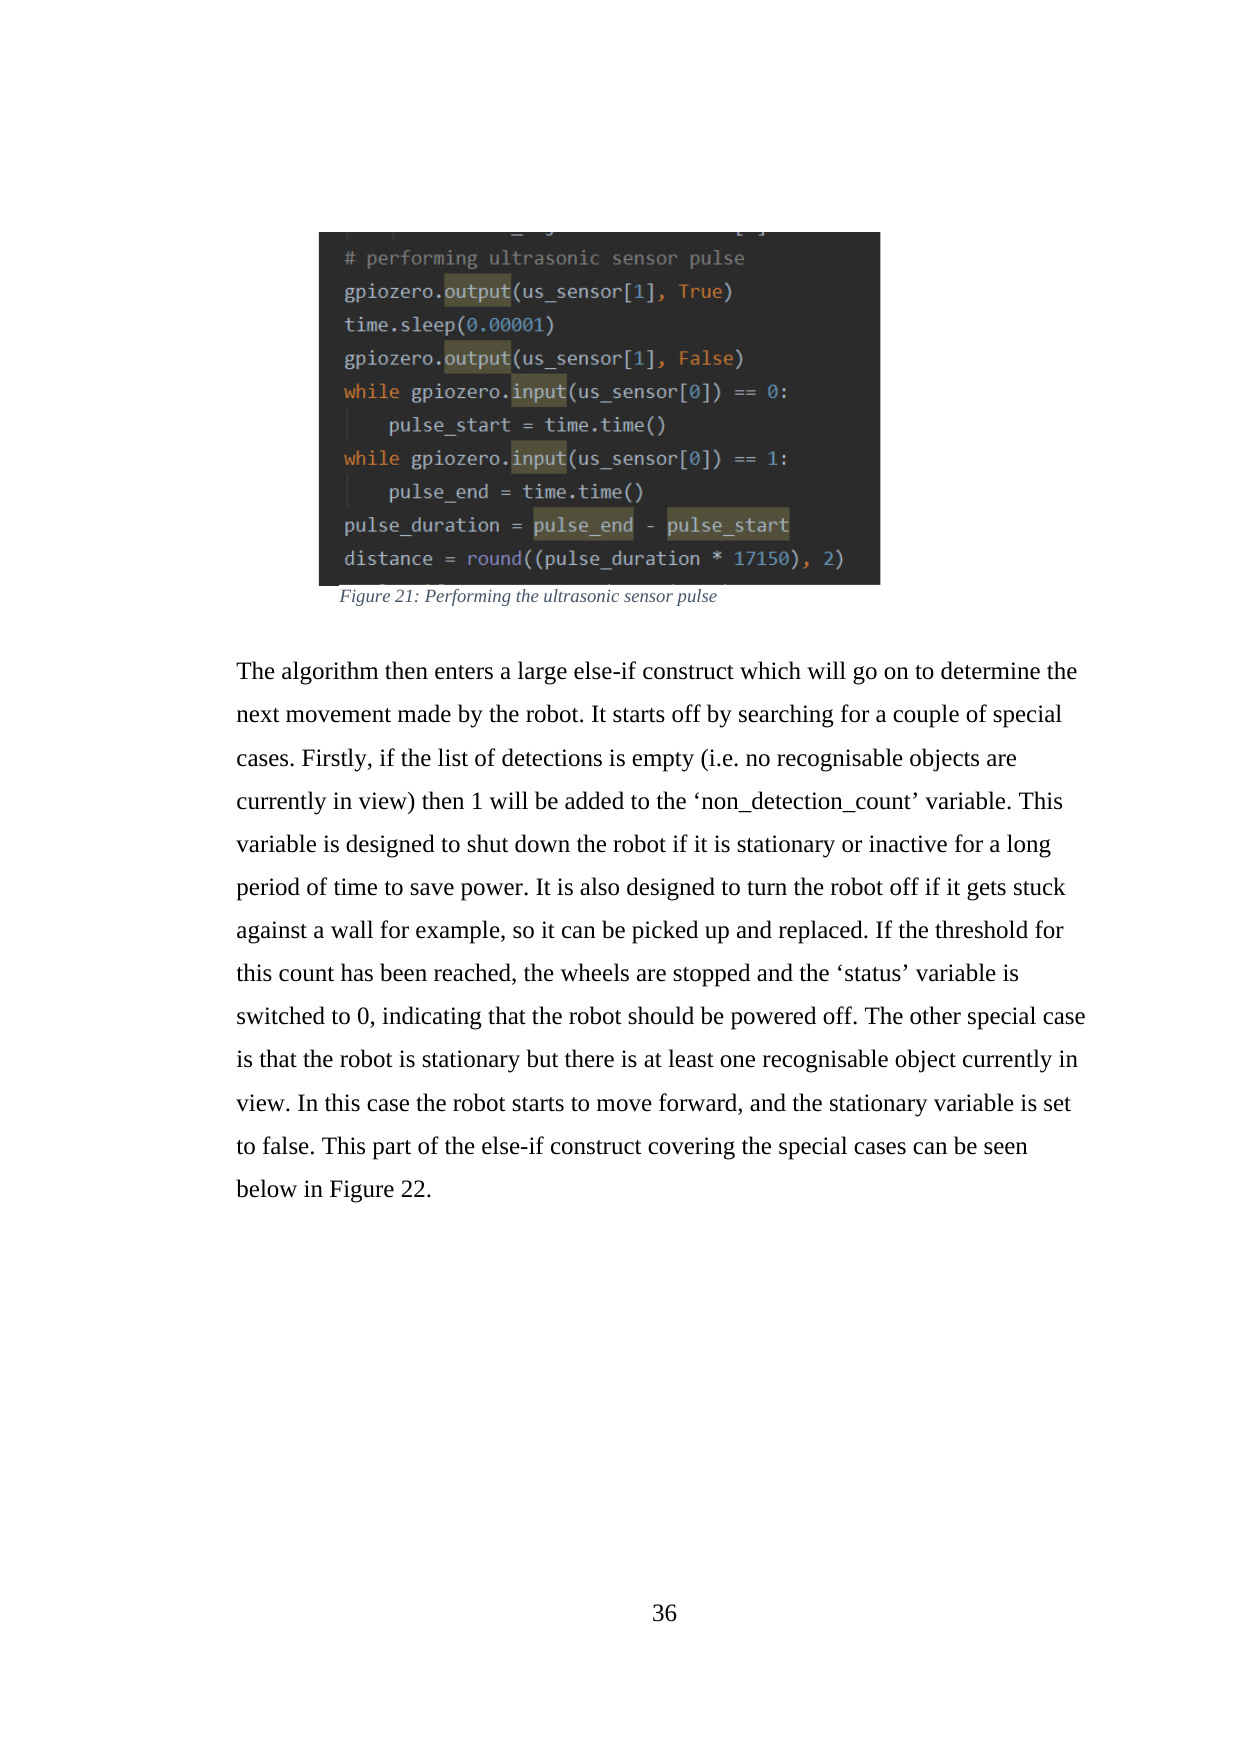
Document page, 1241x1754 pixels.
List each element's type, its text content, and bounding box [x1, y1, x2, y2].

text The algorithm then enters a large else-if construct which will go on to determine the next movement made by the robot. It starts off by searching for a couple of special cases. Firstly, if the list of detections is empty (i.e. no recognisable objects are currently in view) then 1 will be added to the ‘non_detection_count’ variable. This variable is designed to shut down the robot if it is stationary or inactive for a long period of time to save power. It is also designed to turn the robot off if it gets stuck against a wall for example, so it can be picked up and replaced. If the threshold for this count has been reached, the wheels are stopped and the ‘status’ variable is switched to 0, indicating that the robot should be powered off. The other special case is that the robot is stationary but there is at least one recognisable object currently in view. In this case the robot starts to move forward, and the stationary variable is set to false. This part of the else-if construct covering the special cases can be seen below in Figure 22. [236, 656, 1092, 1203]
picture [318, 232, 881, 586]
